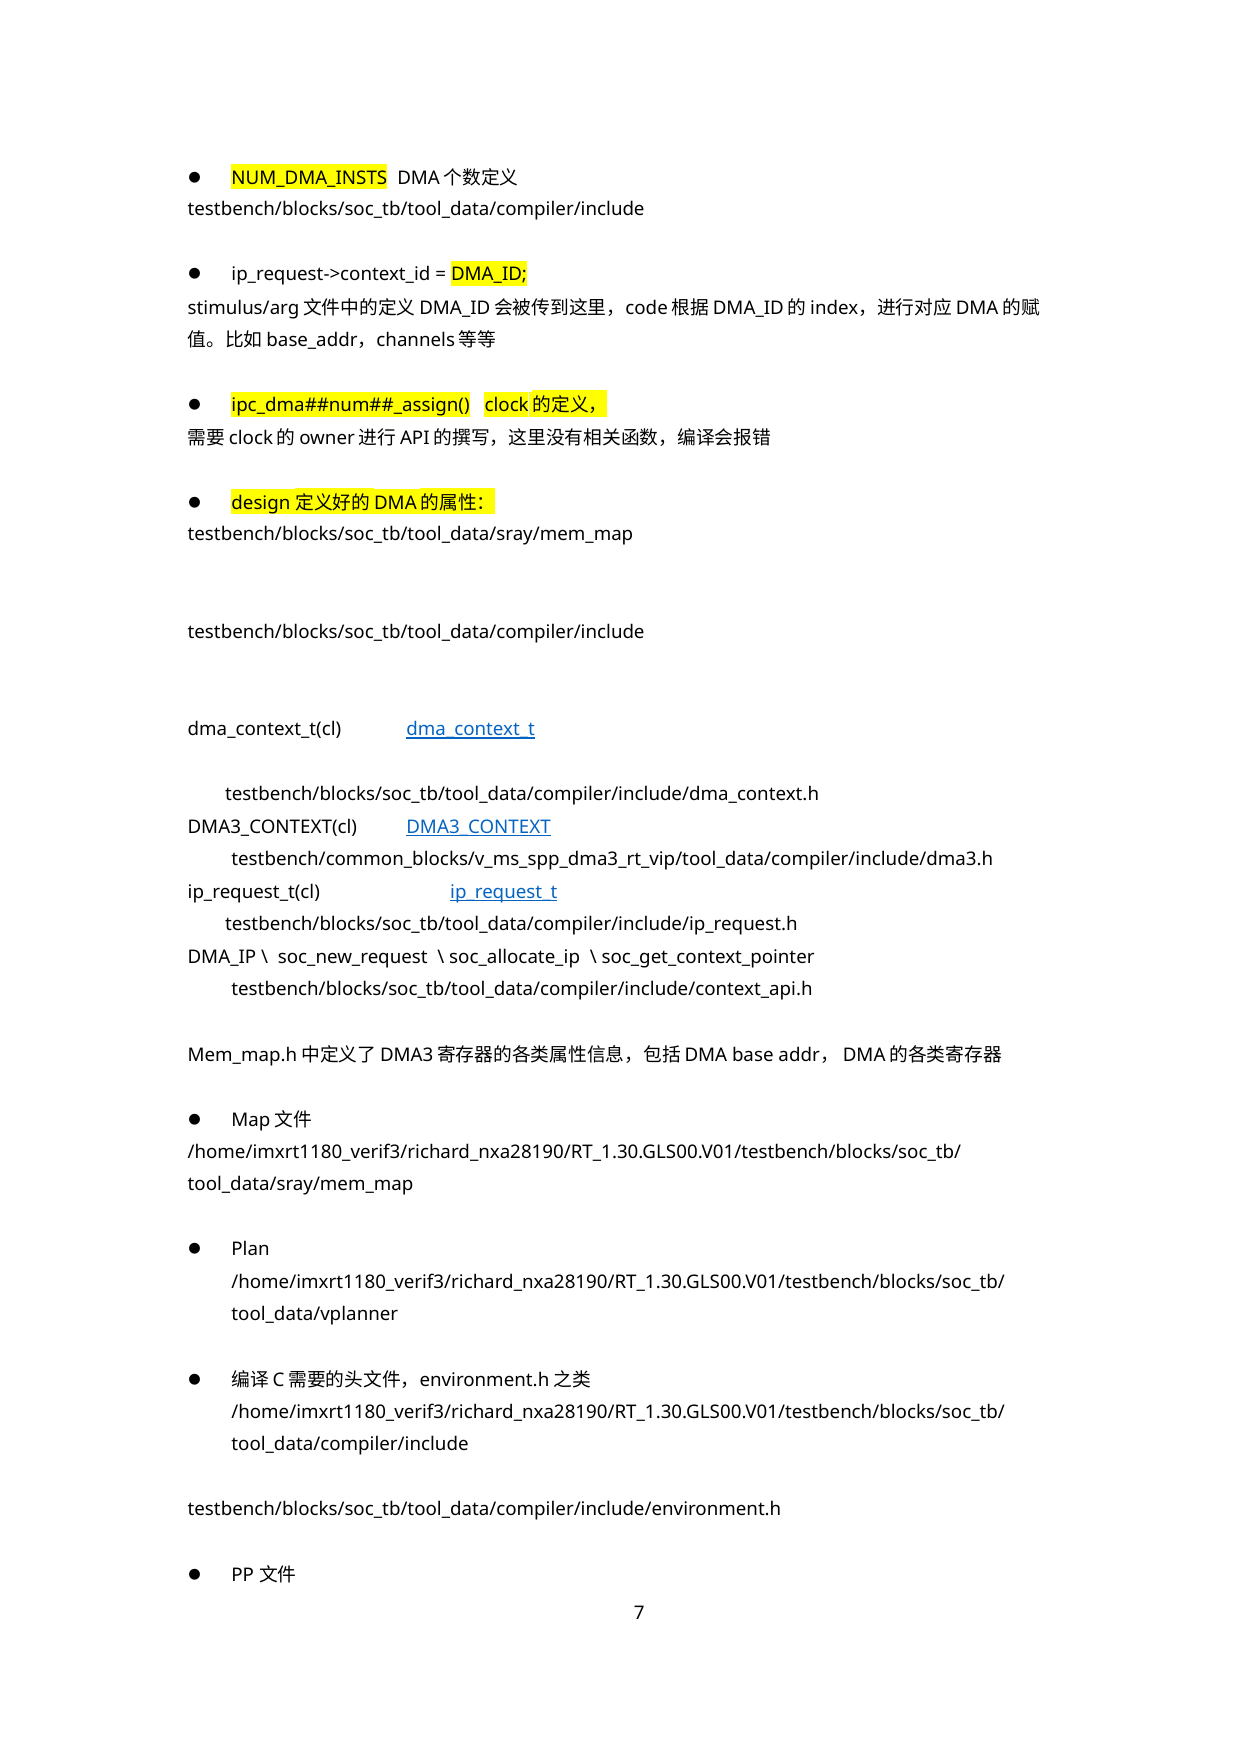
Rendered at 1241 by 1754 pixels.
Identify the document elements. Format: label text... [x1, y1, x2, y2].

text testbench/blocks/soc_tb/tool_data/compiler/include [187, 615, 1053, 647]
text testbench/blocks/soc_tb/tool_data/compiler/include [187, 192, 1053, 225]
text testbench/blocks/soc_tb/tool_data/compiler/include/context_api.h [187, 972, 1053, 1005]
list 编译C需要的头文件，environment.h之类 [187, 1362, 1053, 1395]
list NUM_DMA_INSTS DMA个数定义 [187, 160, 1053, 192]
list ip_request->context_id = DMA_ID; [187, 257, 1053, 290]
text DMA_IP \ soc_new_request \ soc_allocate_ip \ soc_get_context_pointer [187, 940, 1053, 972]
list /home/imxrt1180_verif3/richard_nxa28190/RT_1.30.GLS00.V01/testbench/blocks/soc_tb/tool_data/compiler/include [231, 1395, 1053, 1460]
text testbench/blocks/soc_tb/tool_data/compiler/include/ip_request.h [187, 907, 1053, 940]
text stimulus/arg文件中的定义DMA_ID会被传到这里，code根据DMA_ID的index，进行对应DMA的赋值。比如base_addr，channels等等 [187, 290, 1053, 355]
text /home/imxrt1180_verif3/richard_nxa28190/RT_1.30.GLS00.V01/testbench/blocks/soc_tb/tool_data/sray/mem_map [187, 1135, 1053, 1200]
text dma_context_t(cl) dma_context_t [187, 712, 1053, 745]
list Map文件 [187, 1102, 1053, 1135]
text testbench/blocks/soc_tb/tool_data/compiler/include/environment.h [187, 1492, 1053, 1525]
list /home/imxrt1180_verif3/richard_nxa28190/RT_1.30.GLS00.V01/testbench/blocks/soc_tb/tool_data/vplanner [231, 1265, 1053, 1330]
text testbench/blocks/soc_tb/tool_data/sray/mem_map [187, 517, 1053, 550]
text testbench/blocks/soc_tb/tool_data/compiler/include/dma_context.h [187, 777, 1053, 810]
text 需要clock的owner进行API的撰写，这里没有相关函数，编译会报错 [187, 420, 1053, 452]
list design 定义好的DMA的属性： [187, 485, 1053, 517]
list ipc_dma##num##_assign() clock的定义， [187, 387, 1053, 420]
text Mem_map.h中定义了DMA3寄存器的各类属性信息，包括DMA base addr， DMA的各类寄存器 [187, 1037, 1053, 1070]
text ip_request_t(cl) ip_request_t [187, 875, 1053, 907]
list PP 文件 [187, 1557, 1053, 1590]
list Plan [187, 1232, 1053, 1265]
text DMA3_CONTEXT(cl) DMA3_CONTEXT testbench/common_blocks/v_ms_spp_dma3_rt_vip/tool_data/compiler/include/dma3.h [187, 810, 1053, 875]
